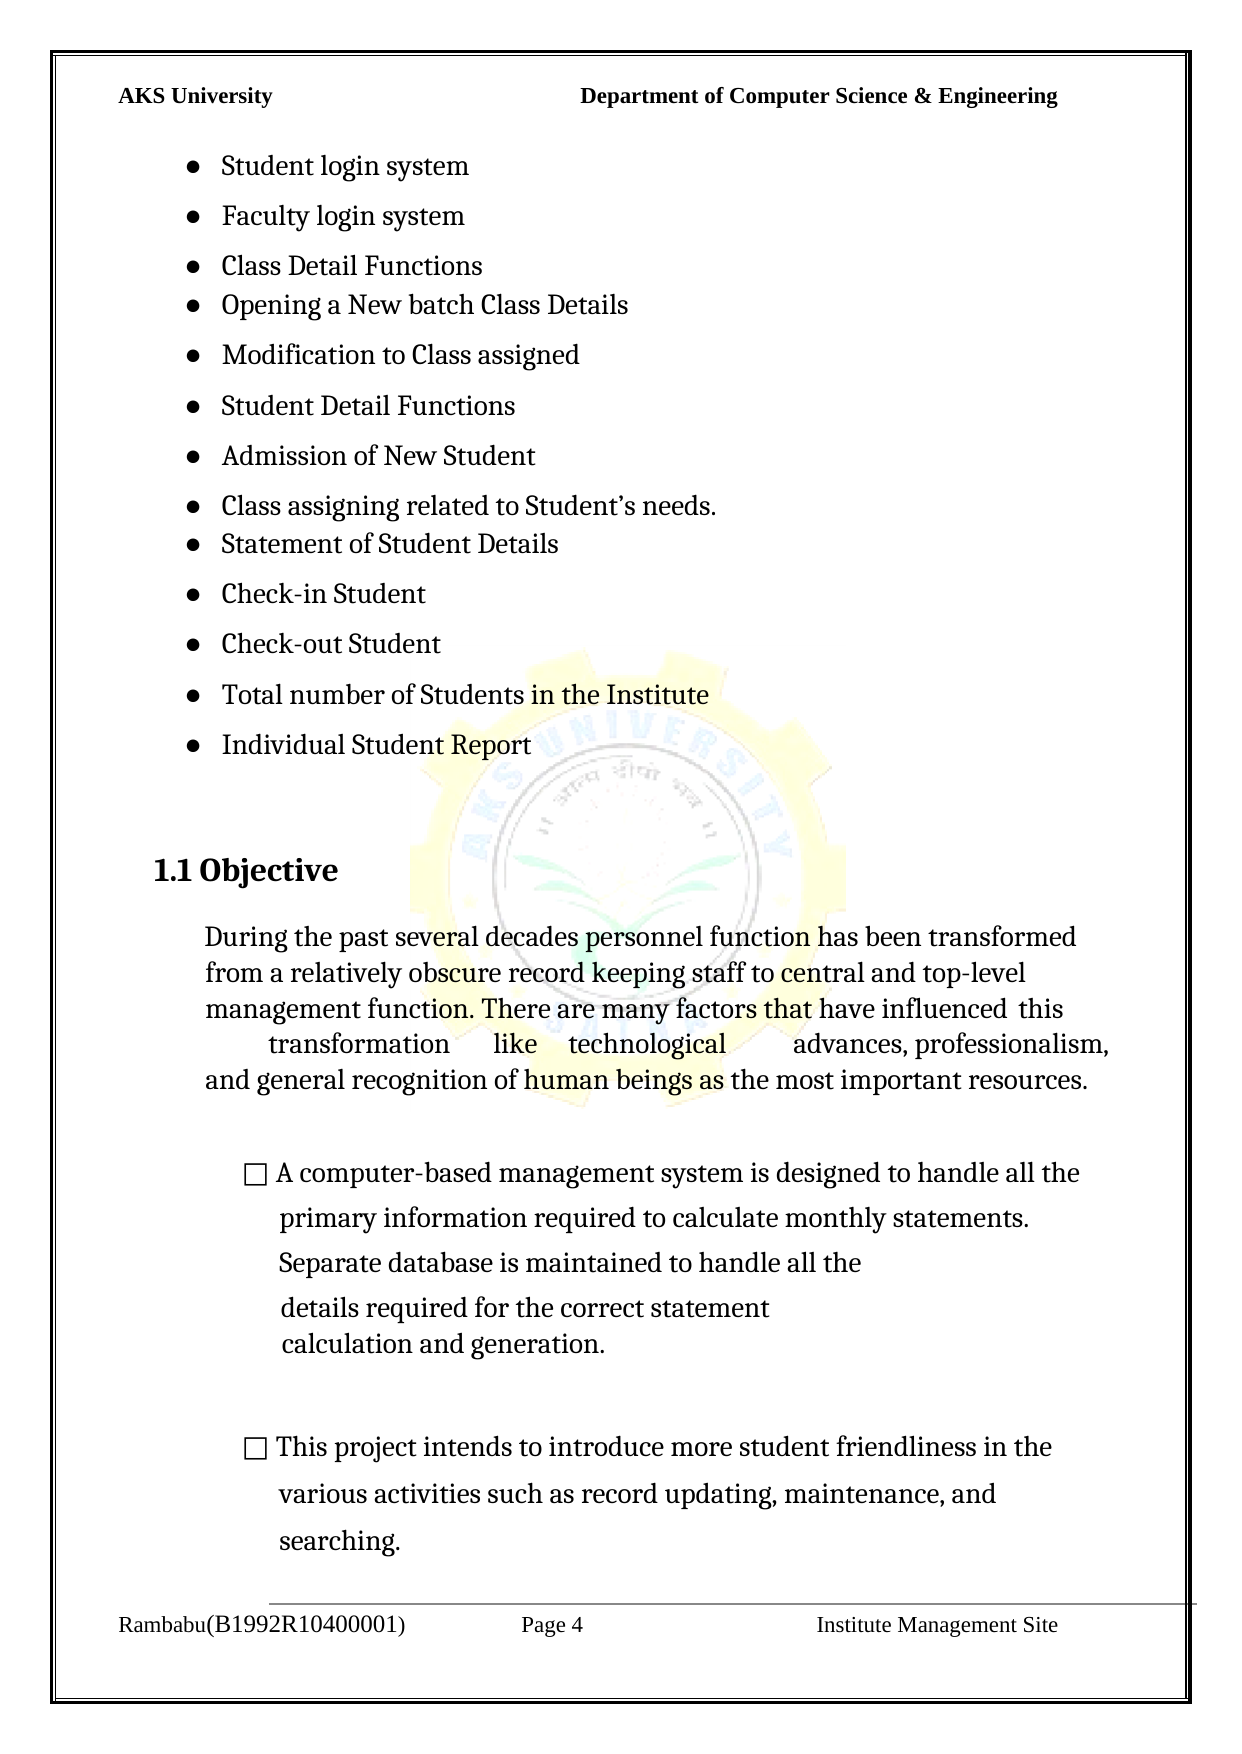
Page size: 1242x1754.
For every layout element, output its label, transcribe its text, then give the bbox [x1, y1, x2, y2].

text □ A computer-based management system is designed to handle all the primary information required to calculate monthly statements. Separate database is maintained to handle all the [242, 1156, 1099, 1280]
text □ This project intends to introduce more student friendliness in the various activities such as record updating, maintenance, and searching. [242, 1430, 1099, 1557]
list Individual Student Report [184, 727, 1099, 761]
list Student Detail Functions [184, 387, 1099, 422]
list Faculty login system [184, 198, 1099, 232]
list Check-in Student [184, 576, 1099, 611]
list Modification to Class assigned [184, 337, 1099, 372]
list Class Detail Functions [184, 248, 1099, 283]
text details required for the correct statement calculation and generation. [281, 1291, 824, 1361]
subtitle 1.1 Objective [154, 852, 1137, 890]
list Student login system [184, 148, 1099, 182]
list Total number of Students in the Institute [184, 677, 1099, 711]
list Class assigning related to Student’s needs. [184, 488, 1099, 522]
list Opening a New batch Class Details [184, 287, 1099, 322]
list Admission of New Student [184, 438, 1099, 472]
list Check-out Student [184, 627, 1099, 661]
text During the past several decades personnel function has been transformed from a relatively obscure record keeping staff to central and top-level management function. There are many factors that have influenced this transformation like technological advances, professionalism, and general recognition of human beings as the most important resources. [204, 920, 1136, 1097]
list Statement of Student Details [184, 526, 1099, 561]
